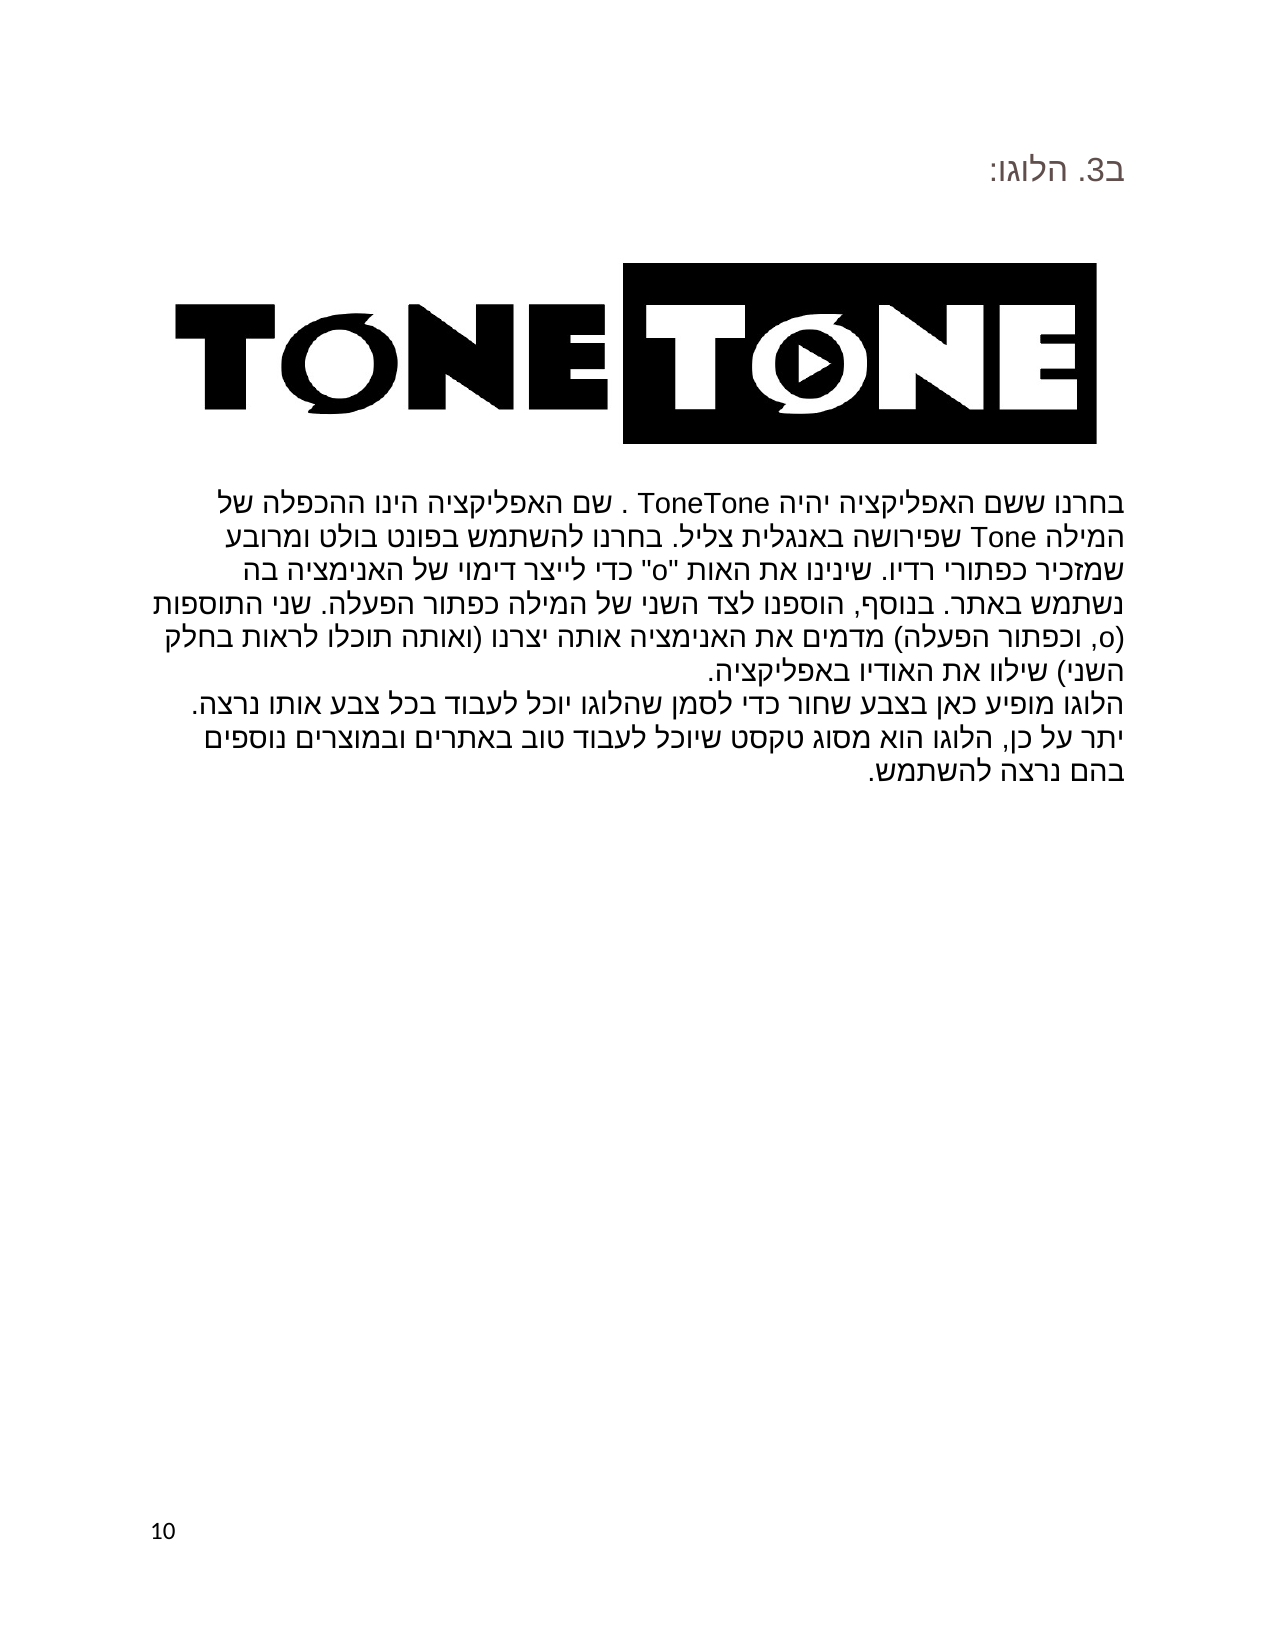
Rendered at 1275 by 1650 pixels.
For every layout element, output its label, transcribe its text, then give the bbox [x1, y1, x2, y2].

subtitle ב3. הלוגו: [150, 150, 1125, 188]
text הלוגו מופיע כאן בצבע שחור כדי לסמן שהלוגו יוכל לעבוד בכל צבע אותו נרצה. יתר על כן, הלוגו הוא מסוג טקסט שיוכל לעבוד טוב באתרים ובמוצרים נוספים בהם נרצה להשתמש. [150, 687, 1125, 788]
text בחרנו ששם האפליקציה יהיה ToneTone . שם האפליקציה הינו ההכפלה של המילה Tone שפירושה באנגלית צליל. בחרנו להשתמש בפונט בולט ומרובע שמזכיר כפתורי רדיו. שינינו את האות "o" כדי לייצר דימוי של האנימציה בה נשתמש באתר. בנוסף, הוספנו לצד השני של המילה כפתור הפעלה. שני התוספות (o, וכפתור הפעלה) מדמים את האנימציה אותה יצרנו (ואותה תוכלו לראות בחלק השני) שילוו את האודיו באפליקציה. [150, 486, 1125, 687]
picture [150, 188, 1125, 486]
